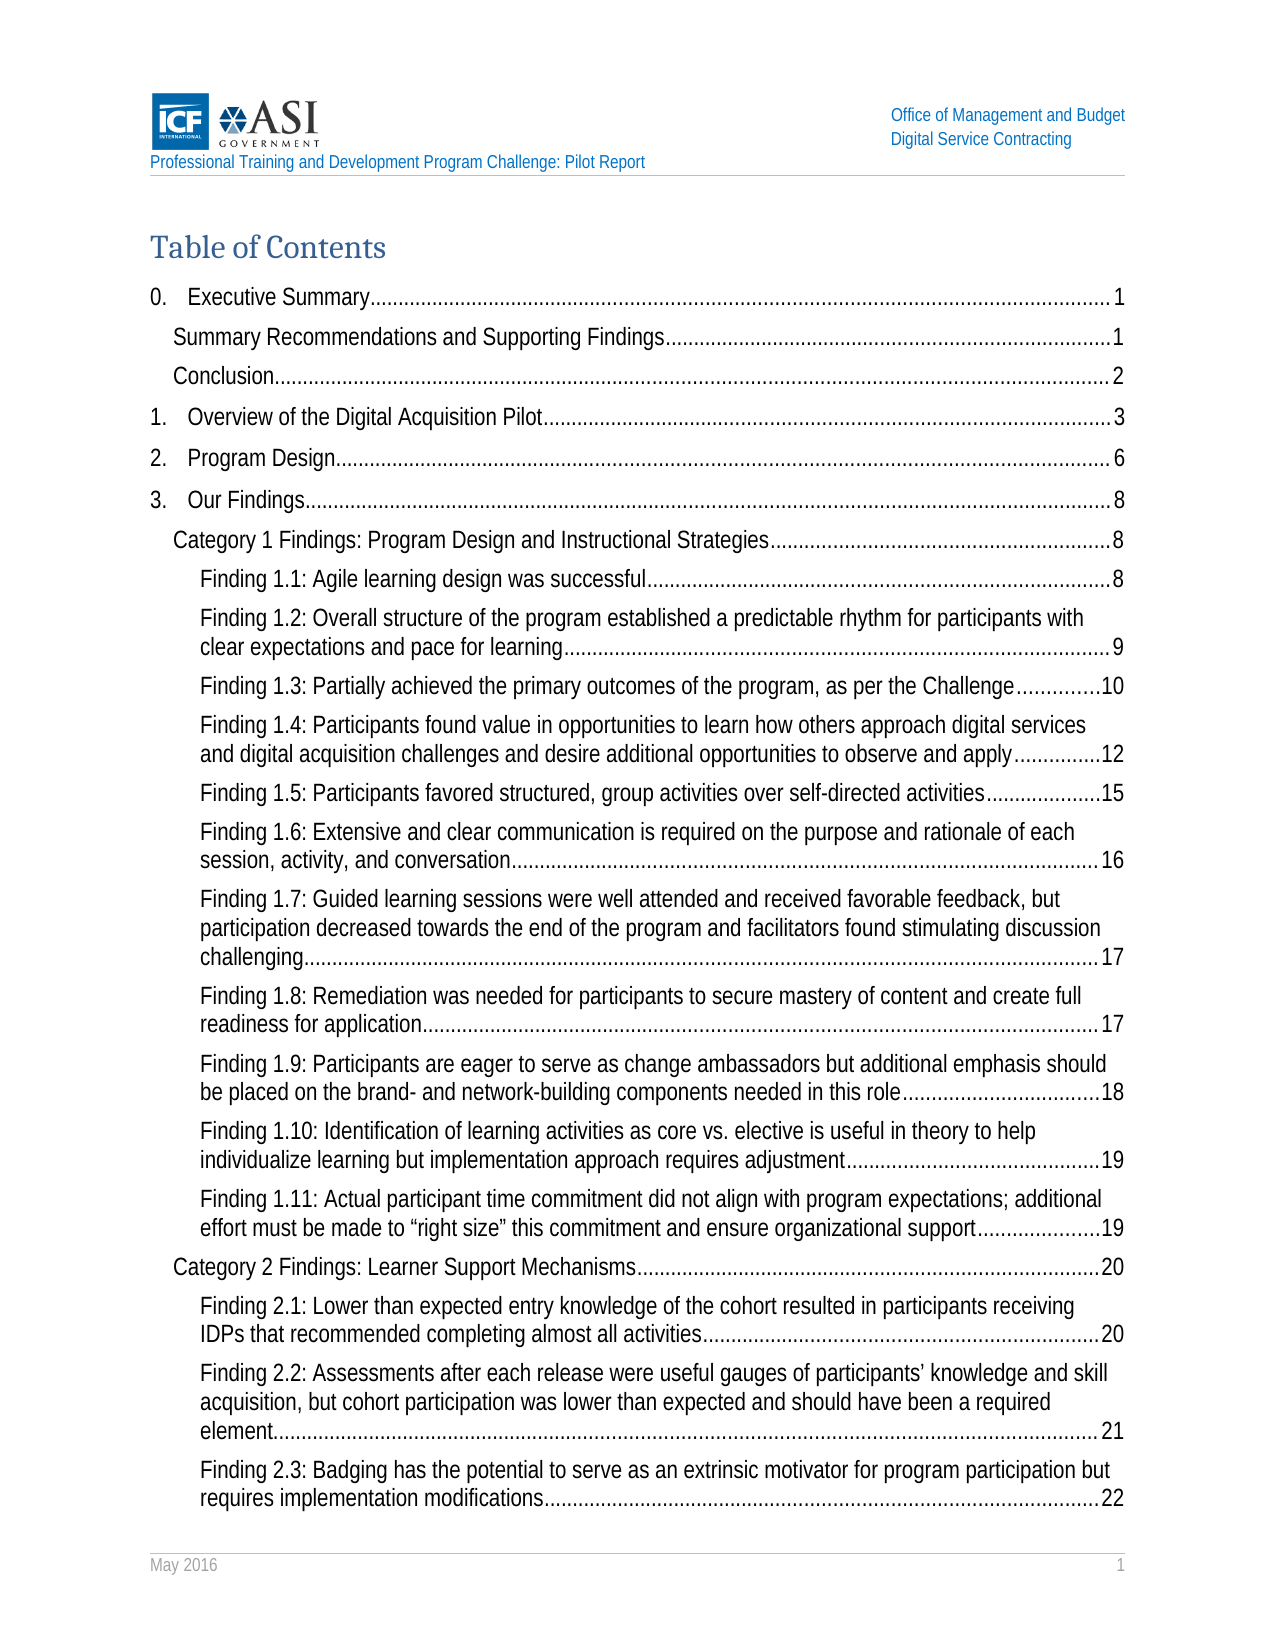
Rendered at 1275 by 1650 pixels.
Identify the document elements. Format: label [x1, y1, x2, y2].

picture [150, 92, 210, 152]
picture [215, 98, 322, 150]
